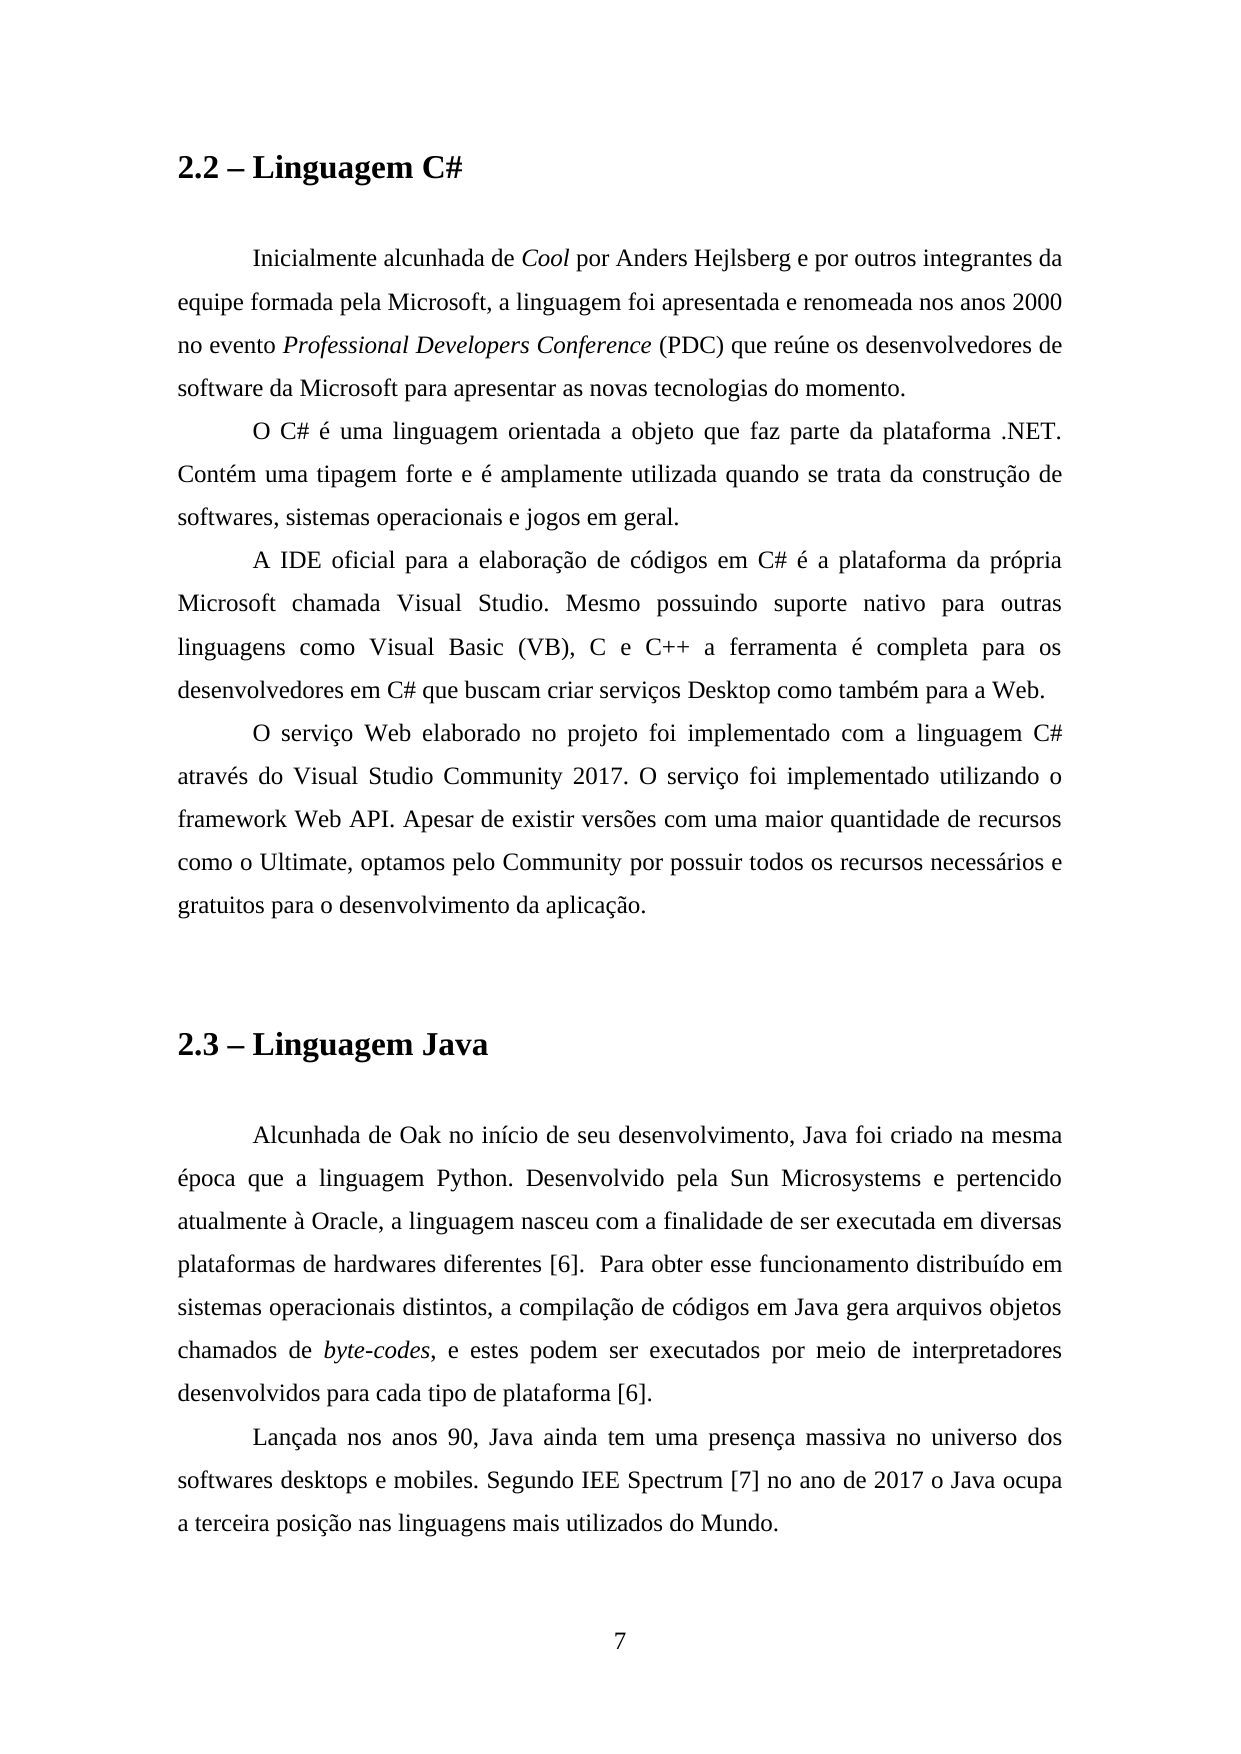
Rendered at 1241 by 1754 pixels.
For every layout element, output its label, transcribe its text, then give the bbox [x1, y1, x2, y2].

text 2.3 – Linguagem Java [177, 1024, 1063, 1062]
text Lançada nos anos 90, Java ainda tem uma presença massiva no universo dos softwares desktops e mobiles. Segundo IEE Spectrum [7] no ano de 2017 o Java ocupa a terceira posição nas linguagens mais utilizados do Mundo. [177, 1422, 1063, 1537]
text Alcunhada de Oak no início de seu desenvolvimento, Java foi criado na mesma época que a linguagem Python. Desenvolvido pela Sun Microsystems e pertencido atualmente à Oracle, a linguagem nasceu com a finalidade de ser executada em diversas plataformas de hardwares diferentes [6]. Para obter esse funcionamento distribuído em sistemas operacionais distintos, a compilação de códigos em Java gera arquivos objetos chamados de byte-codes, e estes podem ser executados por meio de interpretadores desenvolvidos para cada tipo de plataforma [6]. [177, 1120, 1063, 1407]
text A IDE oficial para a elaboração de códigos em C# é a plataforma da própria Microsoft chamada Visual Studio. Mesmo possuindo suporte nativo para outras linguagens como Visual Basic (VB), C e C++ a ferramenta é completa para os desenvolvedores em C# que buscam criar serviços Desktop como também para a Web. [177, 545, 1063, 703]
text O serviço Web elaborado no projeto foi implementado com a linguagem C# através do Visual Studio Community 2017. O serviço foi implementado utilizando o framework Web API. Apesar de existir versões com uma maior quantidade de recursos como o Ultimate, optamos pelo Community por possuir todos os recursos necessários e gratuitos para o desenvolvimento da aplicação. [177, 718, 1063, 919]
text O C# é uma linguagem orientada a objeto que faz parte da plataforma .NET. Contém uma tipagem forte e é amplamente utilizada quando se trata da construção de softwares, sistemas operacionais e jogos em geral. [177, 416, 1063, 531]
text Inicialmente alcunhada de Cool por Anders Hejlsberg e por outros integrantes da equipe formada pela Microsoft, a linguagem foi apresentada e renomeada nos anos 2000 no evento Professional Developers Conference (PDC) que reúne os desenvolvedores de software da Microsoft para apresentar as novas tecnologias do momento. [177, 243, 1063, 402]
text 2.2 – Linguagem C# [177, 148, 1063, 186]
